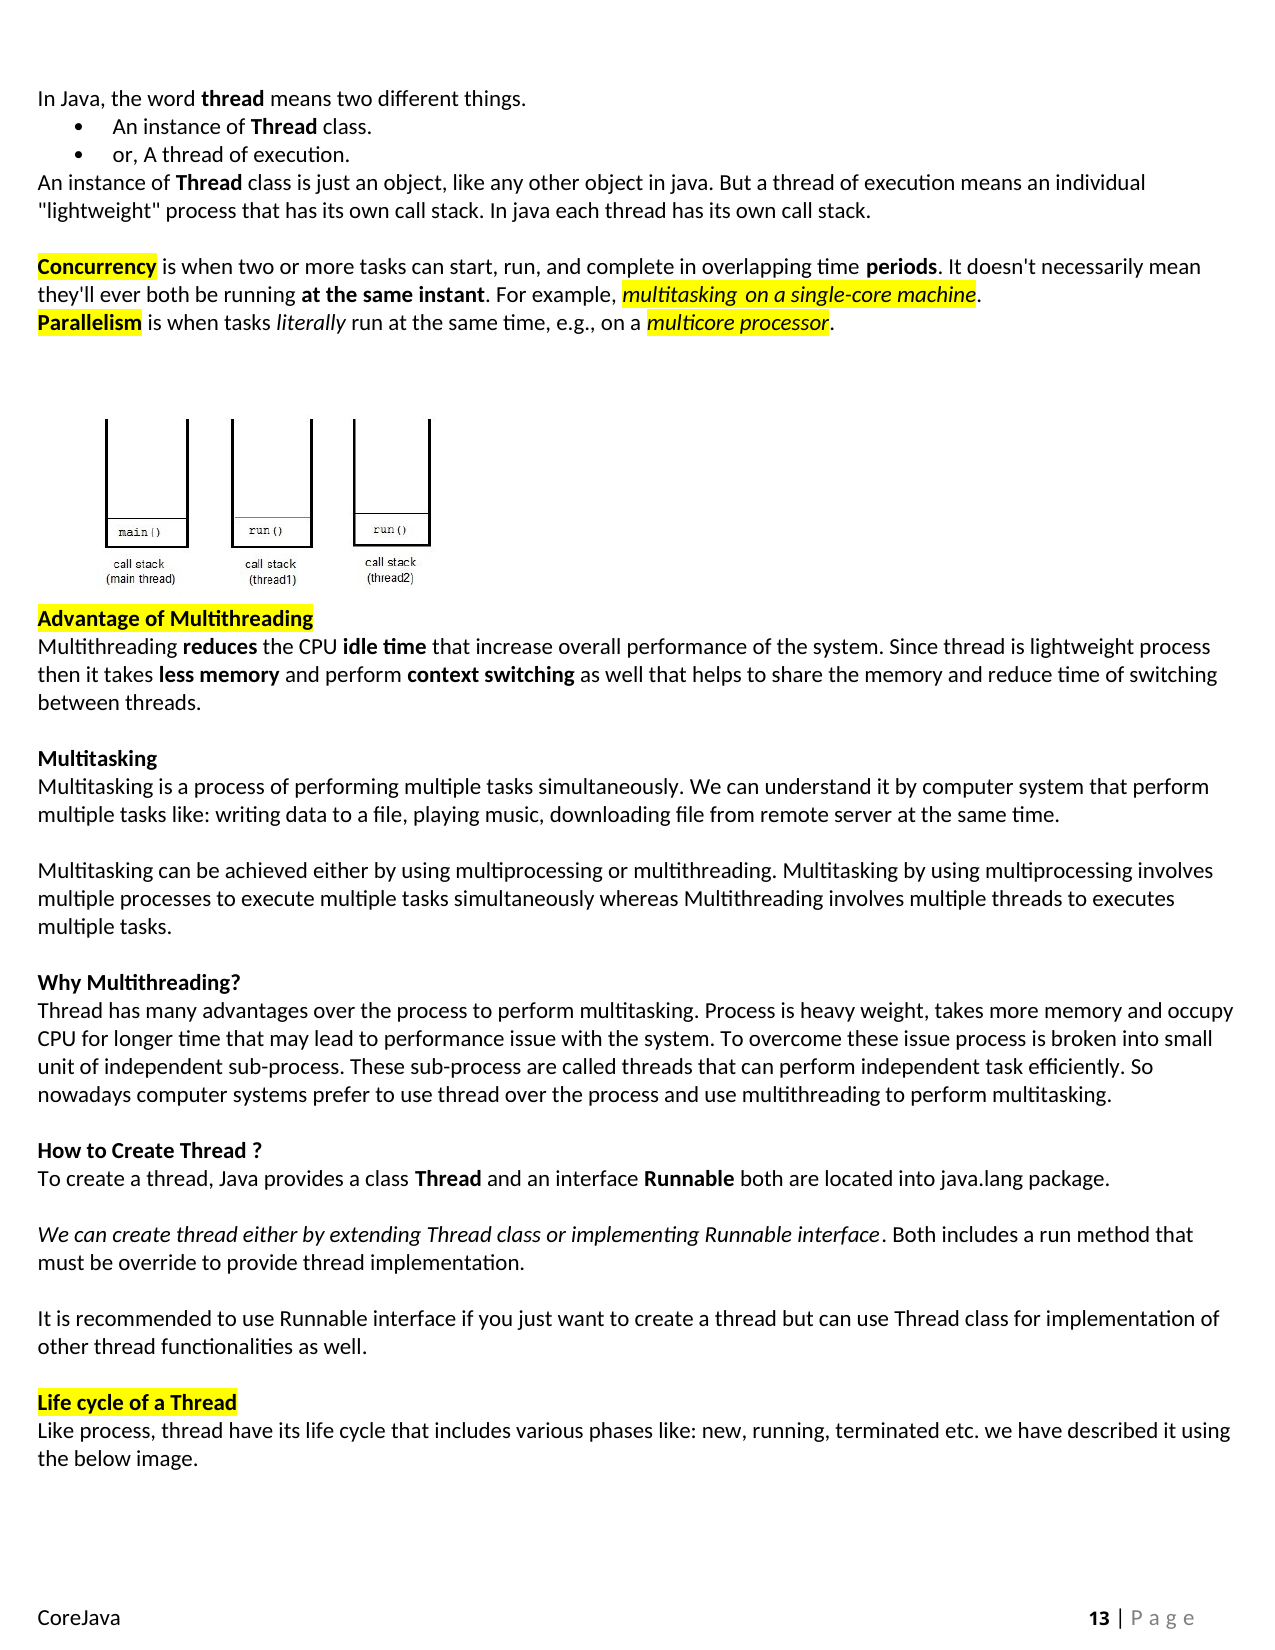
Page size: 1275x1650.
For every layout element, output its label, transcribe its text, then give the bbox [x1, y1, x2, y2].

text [37, 56, 1237, 112]
picture [37, 364, 490, 604]
text Parallelism is when tasks literally run at the same time, e.g., on a multicore processor. Advantage of Multithreading Multithreading reduces the CPU idle time that increase overall performance of the system. Since thread is lightweight process then it takes less memory and perform context switching as well that helps to share the memory and reduce time of switching between threads. Multitasking Multitasking is a process of performing multiple tasks simultaneously. We can understand it by computer system that perform multiple tasks like: writing data to a file, playing music, downloading file from remote server at the same time. Multitasking can be achieved either by using multiprocessing or multithreading. Multitasking by using multiprocessing involves multiple processes to execute multiple tasks simultaneously whereas Multithreading involves multiple threads to executes multiple tasks. Why Multithreading? Thread has many advantages over the process to perform multitasking. Process is heavy weight, takes more memory and occupy CPU for longer time that may lead to performance issue with the system. To overcome these issue process is broken into small unit of independent sub-process. These sub-process are called threads that can perform independent task efficiently. So nowadays computer systems prefer to use thread over the process and use multithreading to perform multitasking. How to Create Thread ? To create a thread, Java provides a class Thread and an interface Runnable both are located into java.lang package. We can create thread either by extending Thread class or implementing Runnable interface. Both includes a run method that must be override to provide thread implementation. It is recommended to use Runnable interface if you just want to create a thread but can use Thread class for implementation of other thread functionalities as well. Life cycle of a Thread Like process, thread have its life cycle that includes various phases like: new, running, terminated etc. we have described it using the below image. [37, 308, 1237, 1472]
list An instance of Thread class. [75, 112, 1237, 140]
text An instance of Thread class is just an object, like any other object in java. But a thread of execution means an individual "lightweight" process that has its own call stack. In java each thread has its own call stack. Concurrency is when two or more tasks can start, run, and complete in overlapping time periods. It doesn't necessarily mean they'll ever both be running at the same instant. For example, multitasking on a single-core machine. [37, 168, 1237, 308]
list or, A thread of execution. [75, 140, 1237, 168]
